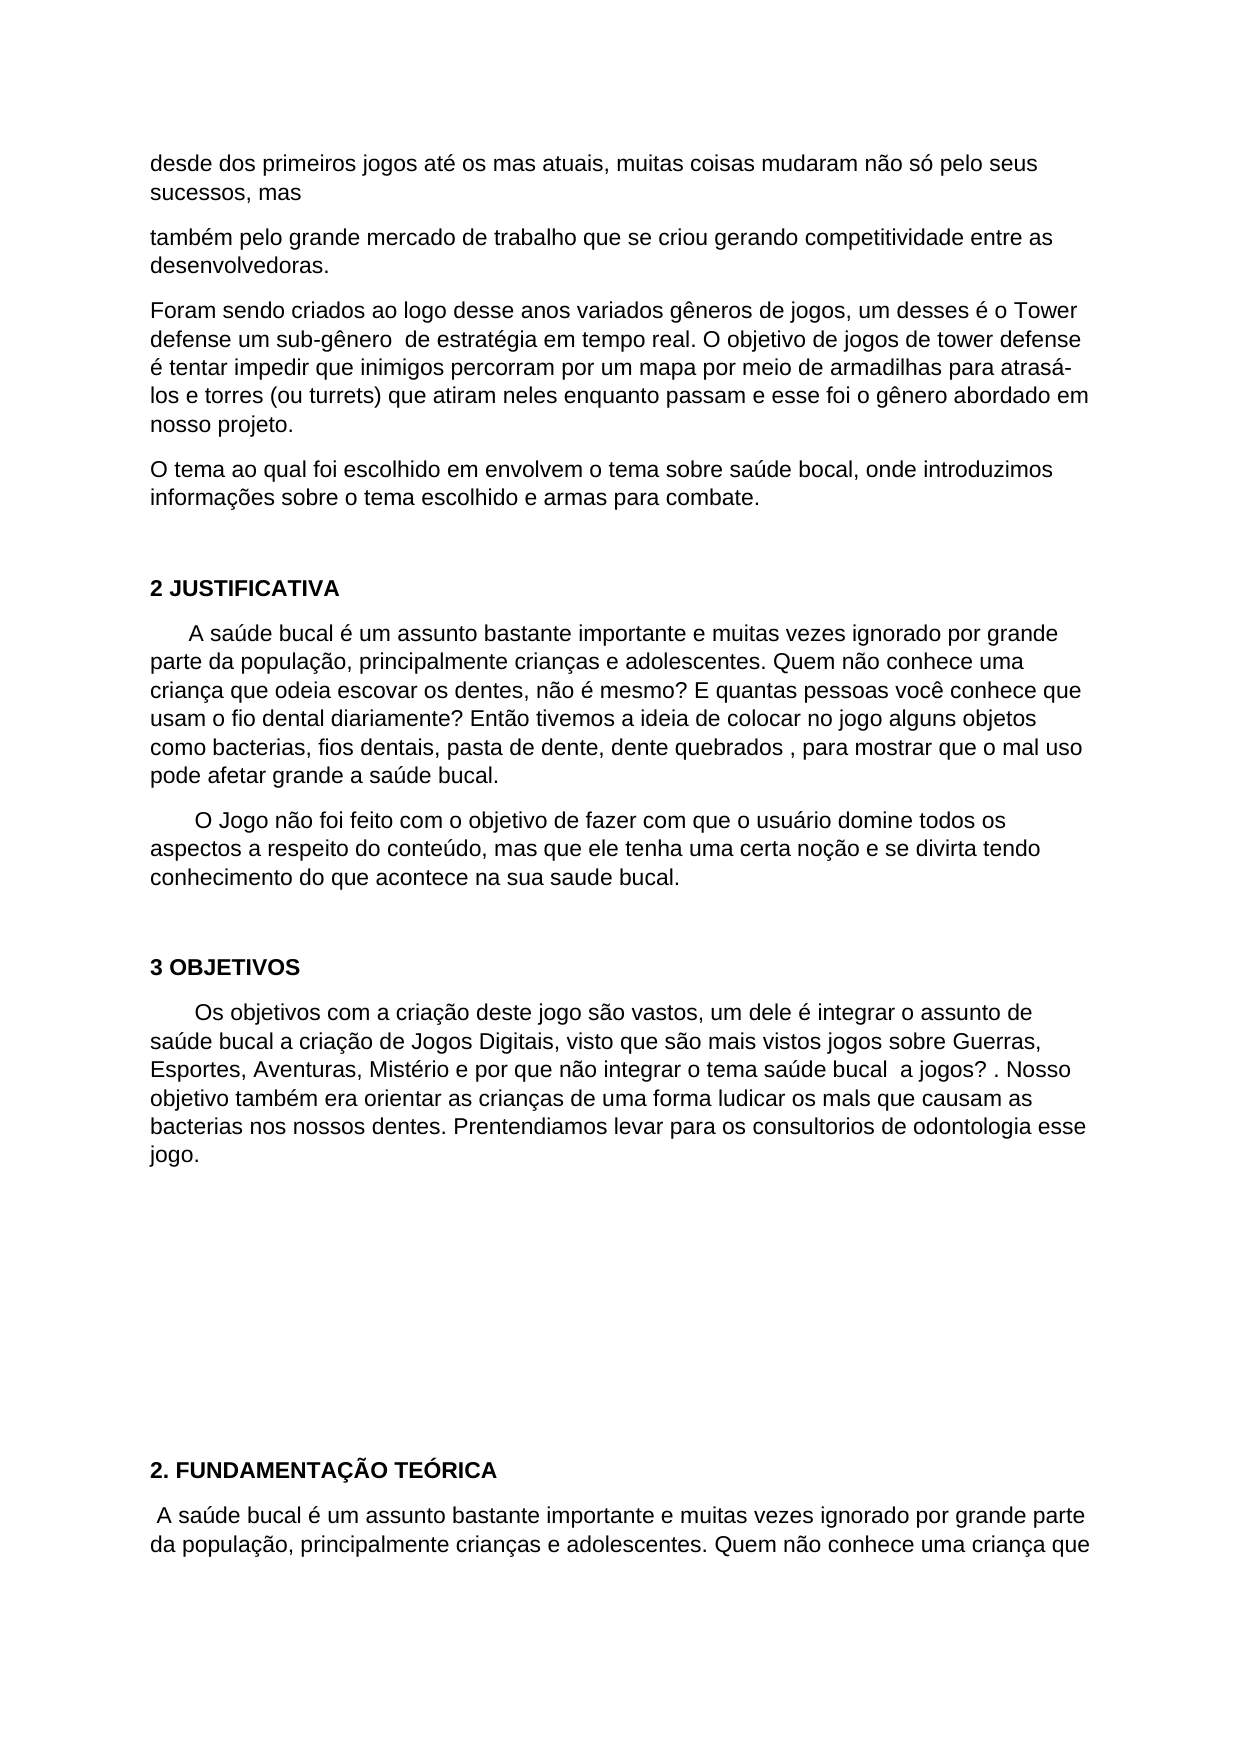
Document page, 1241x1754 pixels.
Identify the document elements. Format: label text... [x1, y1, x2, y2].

text também pelo grande mercado de trabalho que se criou gerando competitividade entre as desenvolvedoras. [150, 223, 1090, 278]
text A saúde bucal é um assunto bastante importante e muitas vezes ignorado por grande parte da população, principalmente crianças e adolescentes. Quem não conhece uma criança que odeia escovar os dentes, não é mesmo? E quantas pessoas você conhece que usam o fio dental diariamente? Então tivemos a ideia de colocar no jogo alguns objetos como bacterias, fios dentais, pasta de dente, dente quebrados , para mostrar que o mal uso pode afetar grande a saúde bucal. [150, 620, 1090, 788]
text O tema ao qual foi escolhido em envolvem o tema sobre saúde bocal, onde introduzimos informações sobre o tema escolhido e armas para combate. [150, 456, 1090, 511]
text O Jogo não foi feito com o objetivo de fazer com que o usuário domine todos os aspectos a respeito do conteúdo, mas que ele tenha uma certa noção e se divirta tendo conhecimento do que acontece na sua saude bucal. [150, 807, 1090, 890]
text 3 OBJETIVOS [150, 954, 1090, 980]
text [150, 1502, 1090, 1557]
text Os objetivos com a criação deste jogo são vastos, um dele é integrar o assunto de saúde bucal a criação de Jogos Digitais, visto que são mais vistos jogos sobre Guerras, Esportes, Aventuras, Mistério e por que não integrar o tema saúde bucal a jogos? . Nosso objetivo também era orientar as crianças de uma forma ludicar os mals que causam as bacterias nos nossos dentes. Prentendiamos levar para os consultorios de odontologia esse jogo. [150, 999, 1090, 1168]
text Foram sendo criados ao logo desse anos variados gêneros de jogos, um desses é o Tower defense um sub-gênero de estratégia em tempo real. O objetivo de jogos de tower defense é tentar impedir que inimigos percorram por um mapa por meio de armadilhas para atrasá-los e torres (ou turrets) que atiram neles enquanto passam e esse foi o gênero abordado em nosso projeto. [150, 297, 1090, 437]
text 2. FUNDAMENTAÇÃO TEÓRICA [150, 1457, 1090, 1483]
text desde dos primeiros jogos até os mas atuais, muitas coisas mudaram não só pelo seus sucessos, mas [150, 150, 1090, 205]
text 2 JUSTIFICATIVA [150, 574, 1090, 601]
